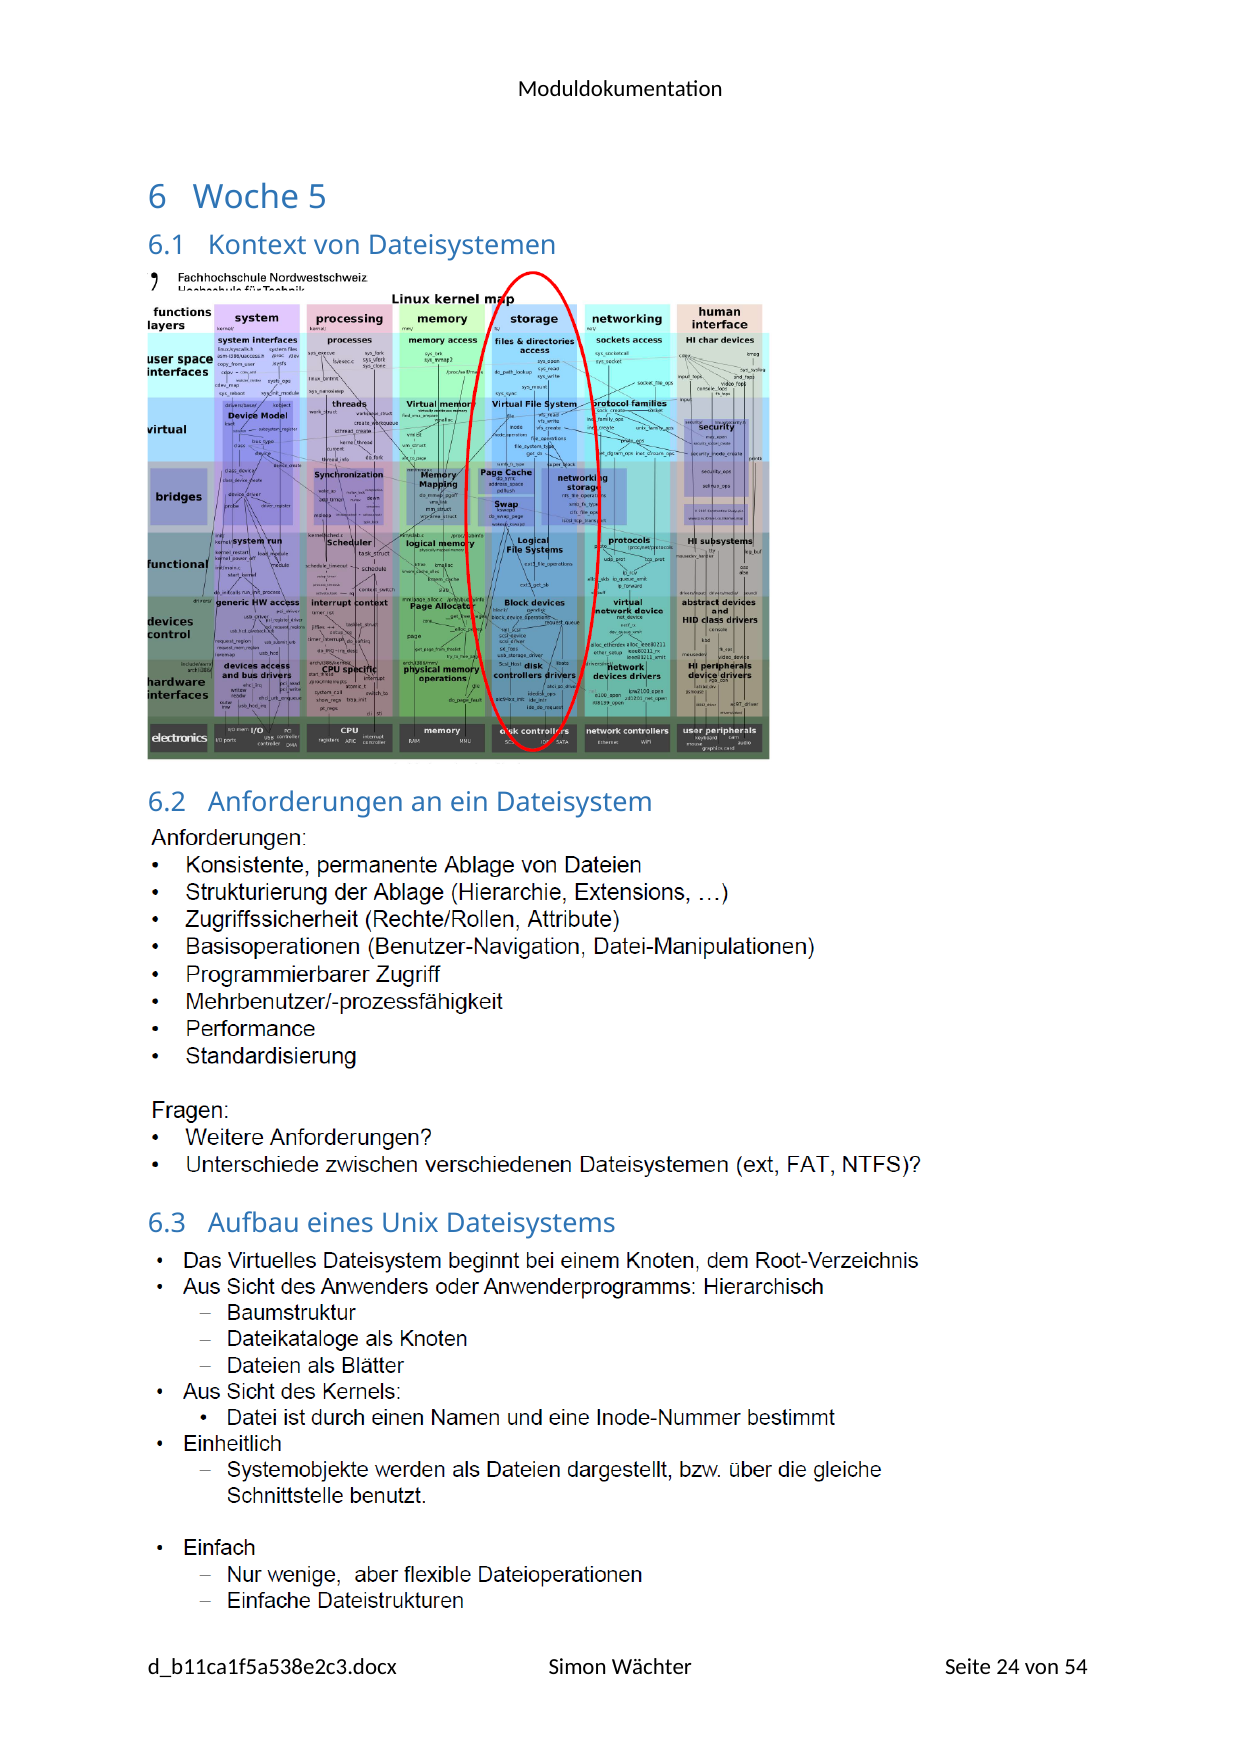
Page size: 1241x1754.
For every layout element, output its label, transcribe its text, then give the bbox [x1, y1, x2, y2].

picture [147, 265, 772, 764]
subtitle Anforderungen an ein Dateisystem [148, 782, 1093, 819]
subtitle Kontext von Dateisystemen [148, 226, 1093, 263]
picture [147, 821, 988, 1185]
subtitle Woche 5 [148, 173, 1093, 218]
picture [147, 1243, 971, 1620]
subtitle Aufbau eines Unix Dateisystems [148, 1204, 1093, 1241]
